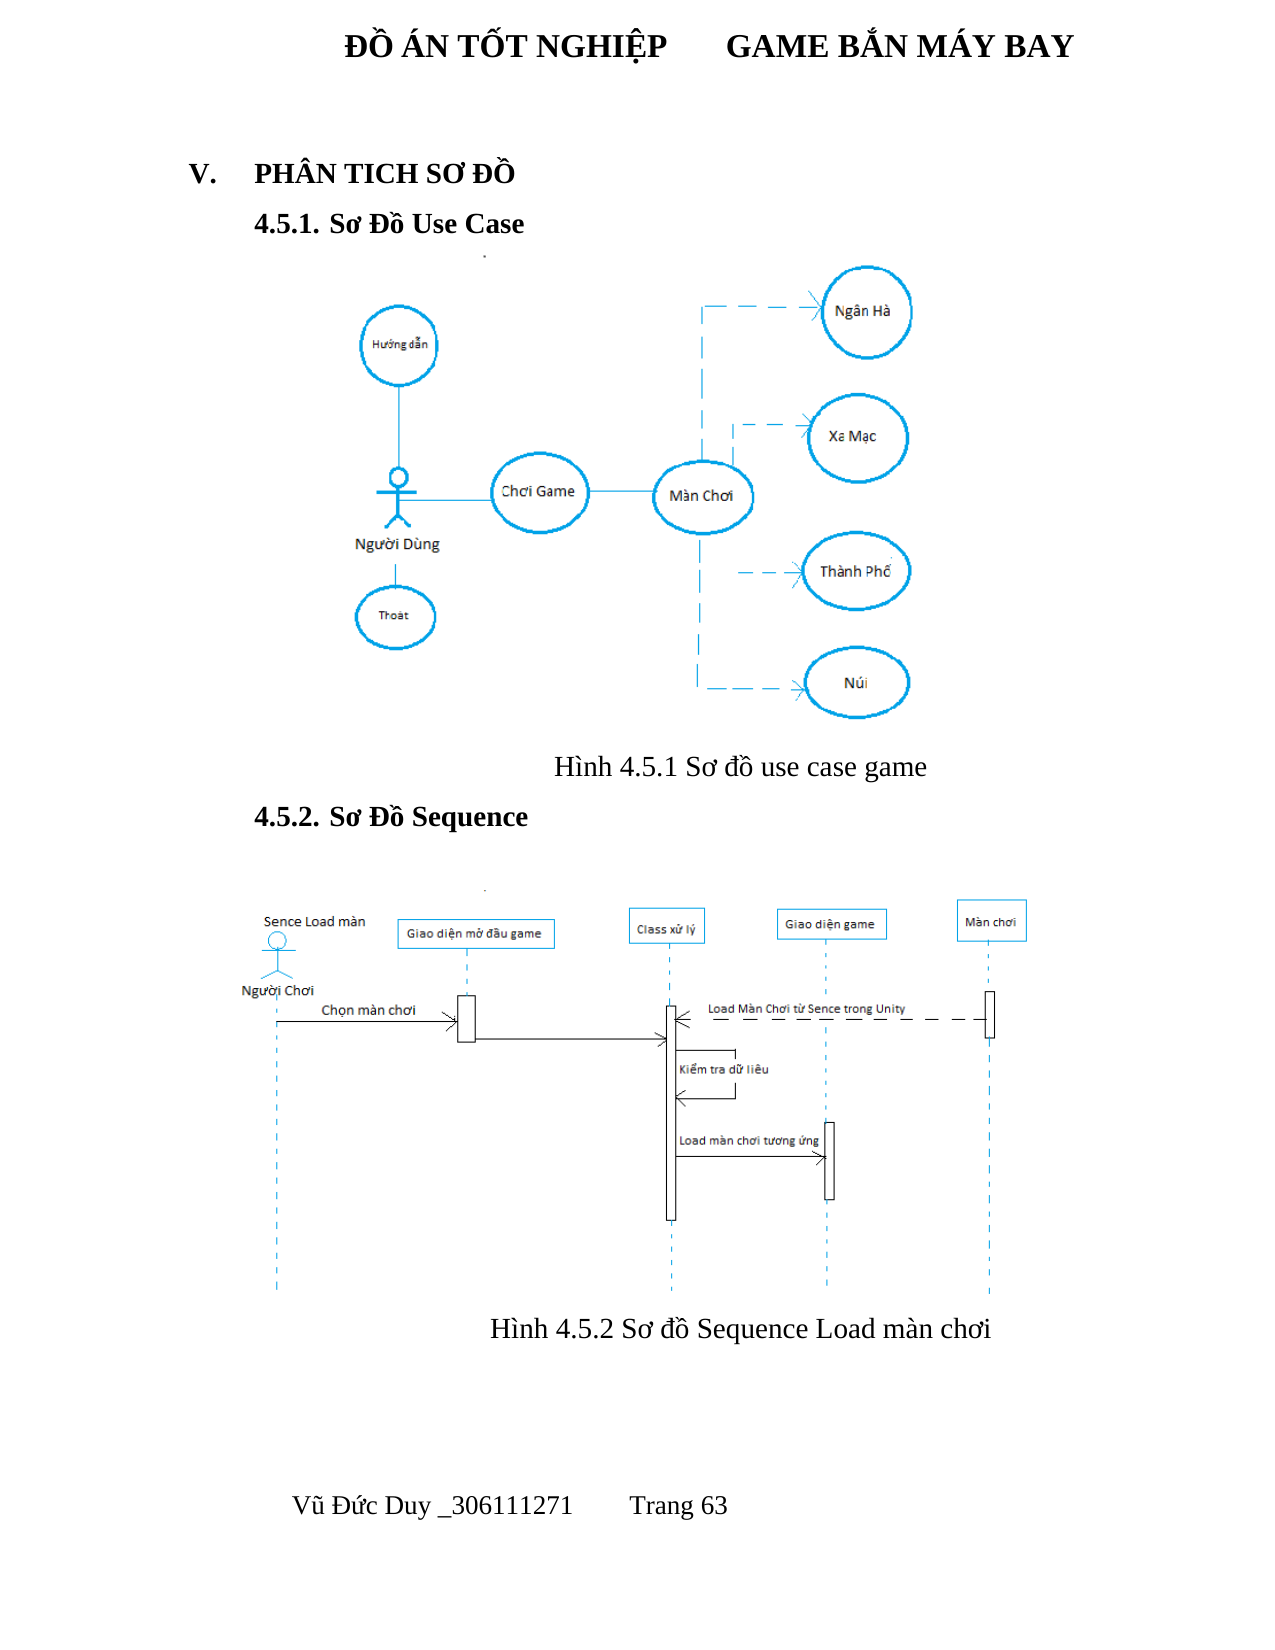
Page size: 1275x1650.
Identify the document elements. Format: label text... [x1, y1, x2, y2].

text Hình 4.5.1 Sơ đồ use case game [350, 749, 1131, 782]
list PHÂN TICH SƠ ĐỒ [217, 156, 1131, 190]
list Sơ Đồ Sequence [254, 799, 1131, 833]
picture [310, 246, 946, 733]
picture [230, 849, 1030, 1295]
list Sơ Đồ Use Case [254, 206, 1131, 240]
text Hình 4.5.2 Sơ đồ Sequence Load màn chơi [350, 1311, 1131, 1344]
